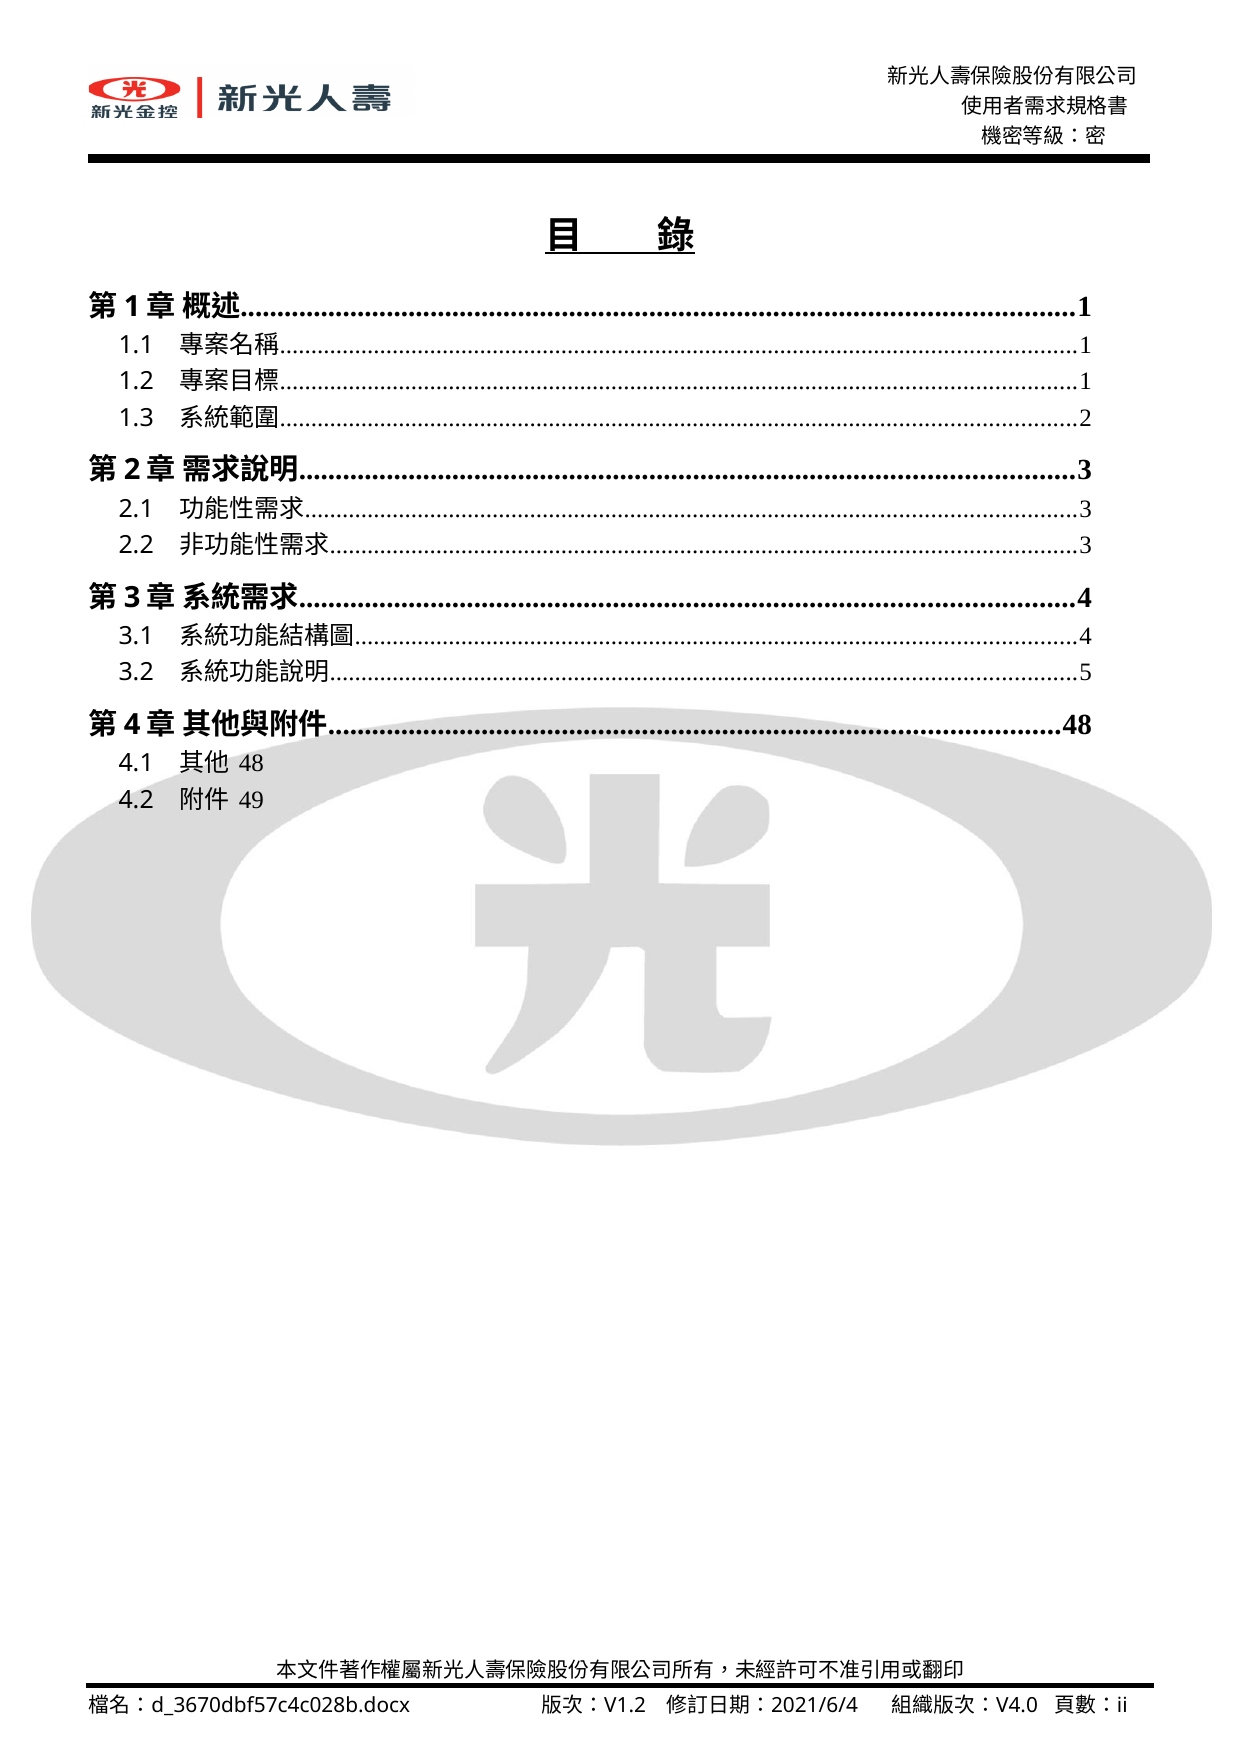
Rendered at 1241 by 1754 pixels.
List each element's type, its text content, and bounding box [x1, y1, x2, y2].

text 1.1 專案名稱 1 [118, 324, 1152, 361]
text 3.1 系統功能結構圖 4 [118, 616, 1152, 652]
text 第3章 系統需求 4 [89, 573, 1152, 616]
text 1.2 專案目標 1 [118, 361, 1152, 397]
picture [88, 61, 414, 118]
text 4.1 其他 48 [118, 743, 1152, 779]
text 3.2 系統功能說明 5 [118, 652, 1152, 688]
picture [25, 699, 1215, 1152]
text 目 錄 [89, 194, 1152, 269]
text 1.3 系統範圍 2 [118, 397, 1152, 433]
text 2.2 非功能性需求 3 [118, 524, 1152, 561]
text 2.1 功能性需求 3 [118, 488, 1152, 524]
text 第4章 其他與附件 48 [89, 701, 1152, 743]
text 4.2 附件 49 [118, 779, 1152, 815]
text 第2章 需求說明 3 [89, 446, 1152, 488]
text 第1章 概述 1 [89, 282, 1152, 324]
